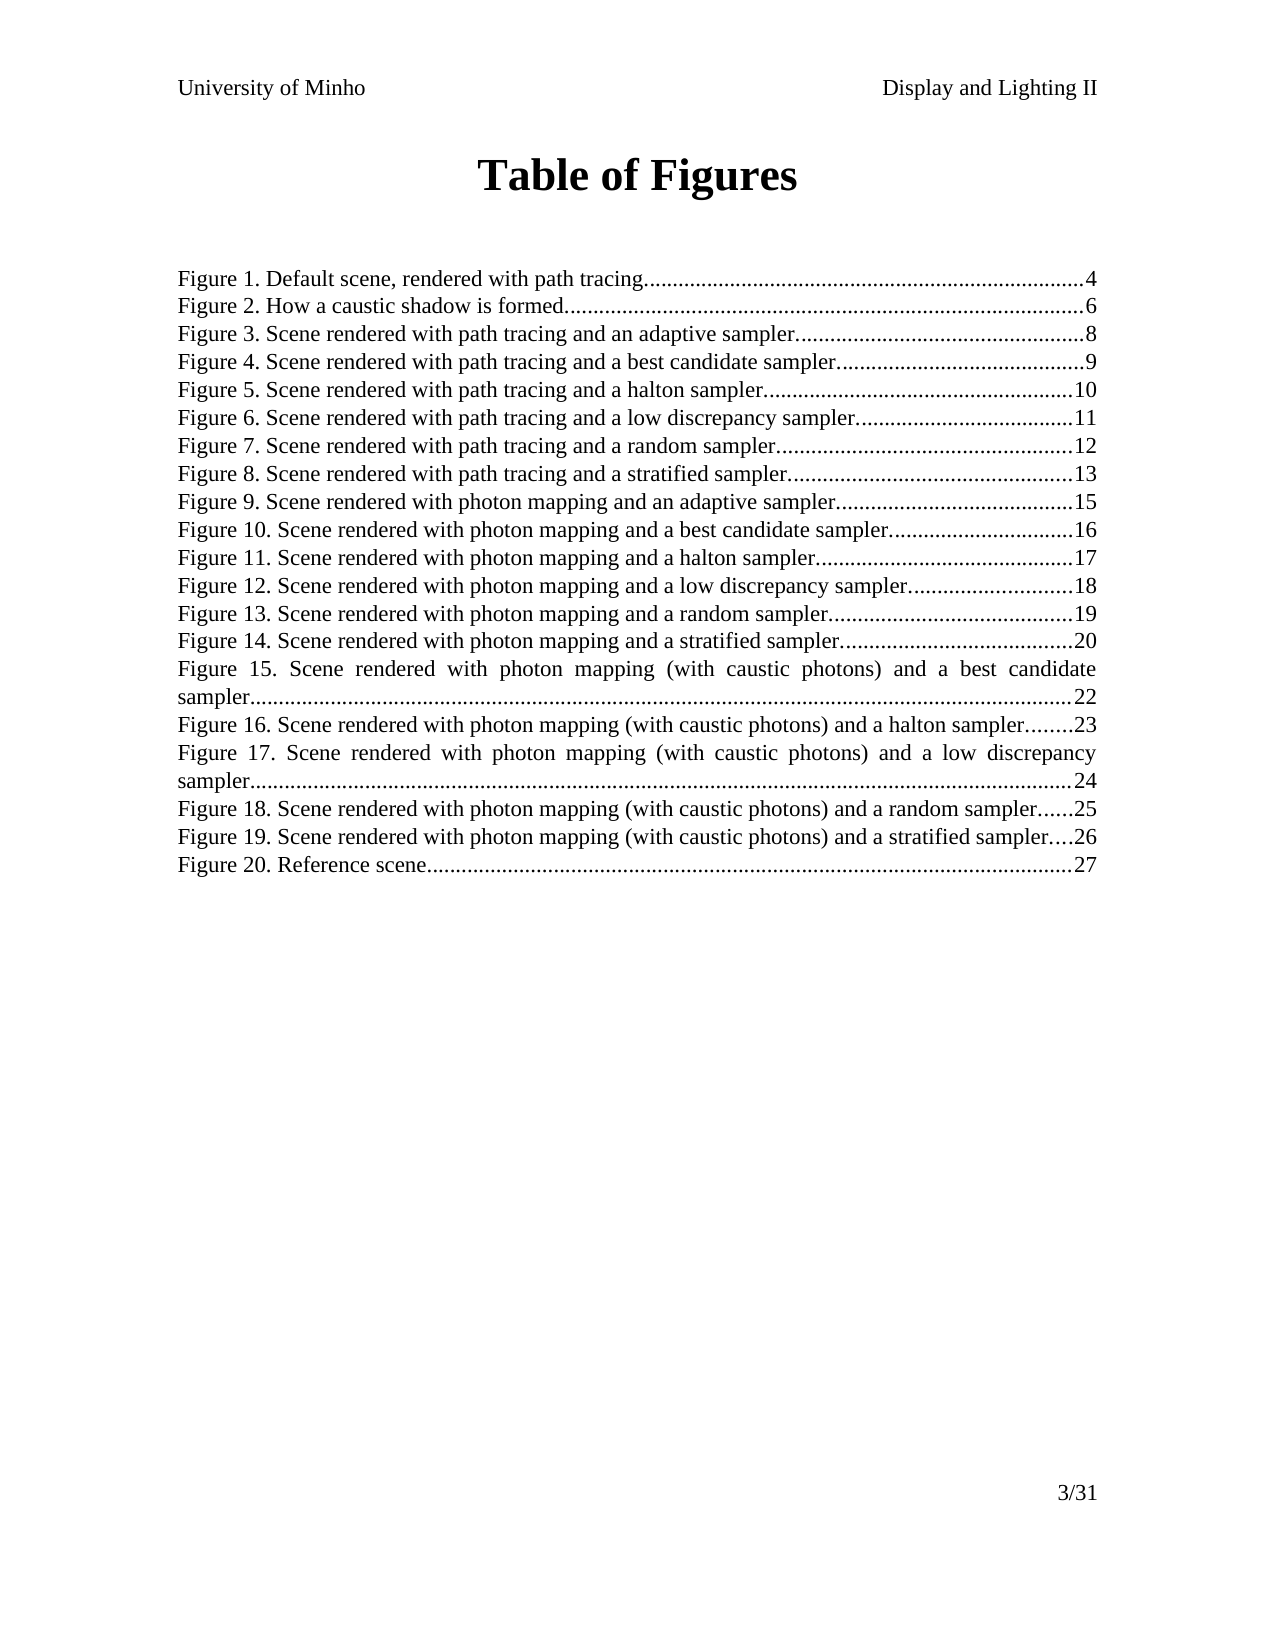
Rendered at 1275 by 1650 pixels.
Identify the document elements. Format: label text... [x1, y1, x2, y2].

text Figure 20. Reference scene. 27 [177, 851, 1098, 877]
text Figure 19. Scene rendered with photon mapping (with caustic photons) and a stratified sampler. 26 [177, 823, 1098, 849]
text Figure 3. Scene rendered with path tracing and an adaptive sampler. 8 [177, 321, 1098, 347]
text Figure 8. Scene rendered with path tracing and a stratified sampler. 13 [177, 460, 1098, 486]
text Figure 10. Scene rendered with photon mapping and a best candidate sampler. 16 [177, 516, 1098, 542]
text Table of Figures [177, 148, 1098, 200]
text Figure 16. Scene rendered with photon mapping (with caustic photons) and a halton sampler. 23 [177, 711, 1098, 738]
text Figure 1. Default scene, rendered with path tracing. 4 [177, 265, 1098, 291]
text Figure 18. Scene rendered with photon mapping (with caustic photons) and a random sampler. 25 [177, 795, 1098, 821]
text Figure 6. Scene rendered with path tracing and a low discrepancy sampler. 11 [177, 404, 1098, 431]
text Figure 13. Scene rendered with photon mapping and a random sampler. 19 [177, 600, 1098, 626]
text Figure 17. Scene rendered with photon mapping (with caustic photons) and a low discrepancy sampler. 24 [177, 739, 1098, 793]
text Figure 9. Scene rendered with photon mapping and an adaptive sampler. 15 [177, 488, 1098, 514]
text Figure 5. Scene rendered with path tracing and a halton sampler. 10 [177, 376, 1098, 403]
text Figure 7. Scene rendered with path tracing and a random sampler. 12 [177, 432, 1098, 458]
text Figure 4. Scene rendered with path tracing and a best candidate sampler. 9 [177, 348, 1098, 375]
text Figure 15. Scene rendered with photon mapping (with caustic photons) and a best candidate sampler. 22 [177, 656, 1098, 710]
text Figure 14. Scene rendered with photon mapping and a stratified sampler. 20 [177, 628, 1098, 654]
text Figure 12. Scene rendered with photon mapping and a low discrepancy sampler. 18 [177, 572, 1098, 598]
text Figure 11. Scene rendered with photon mapping and a halton sampler. 17 [177, 544, 1098, 570]
text Figure 2. How a caustic shadow is formed. 6 [177, 293, 1098, 319]
